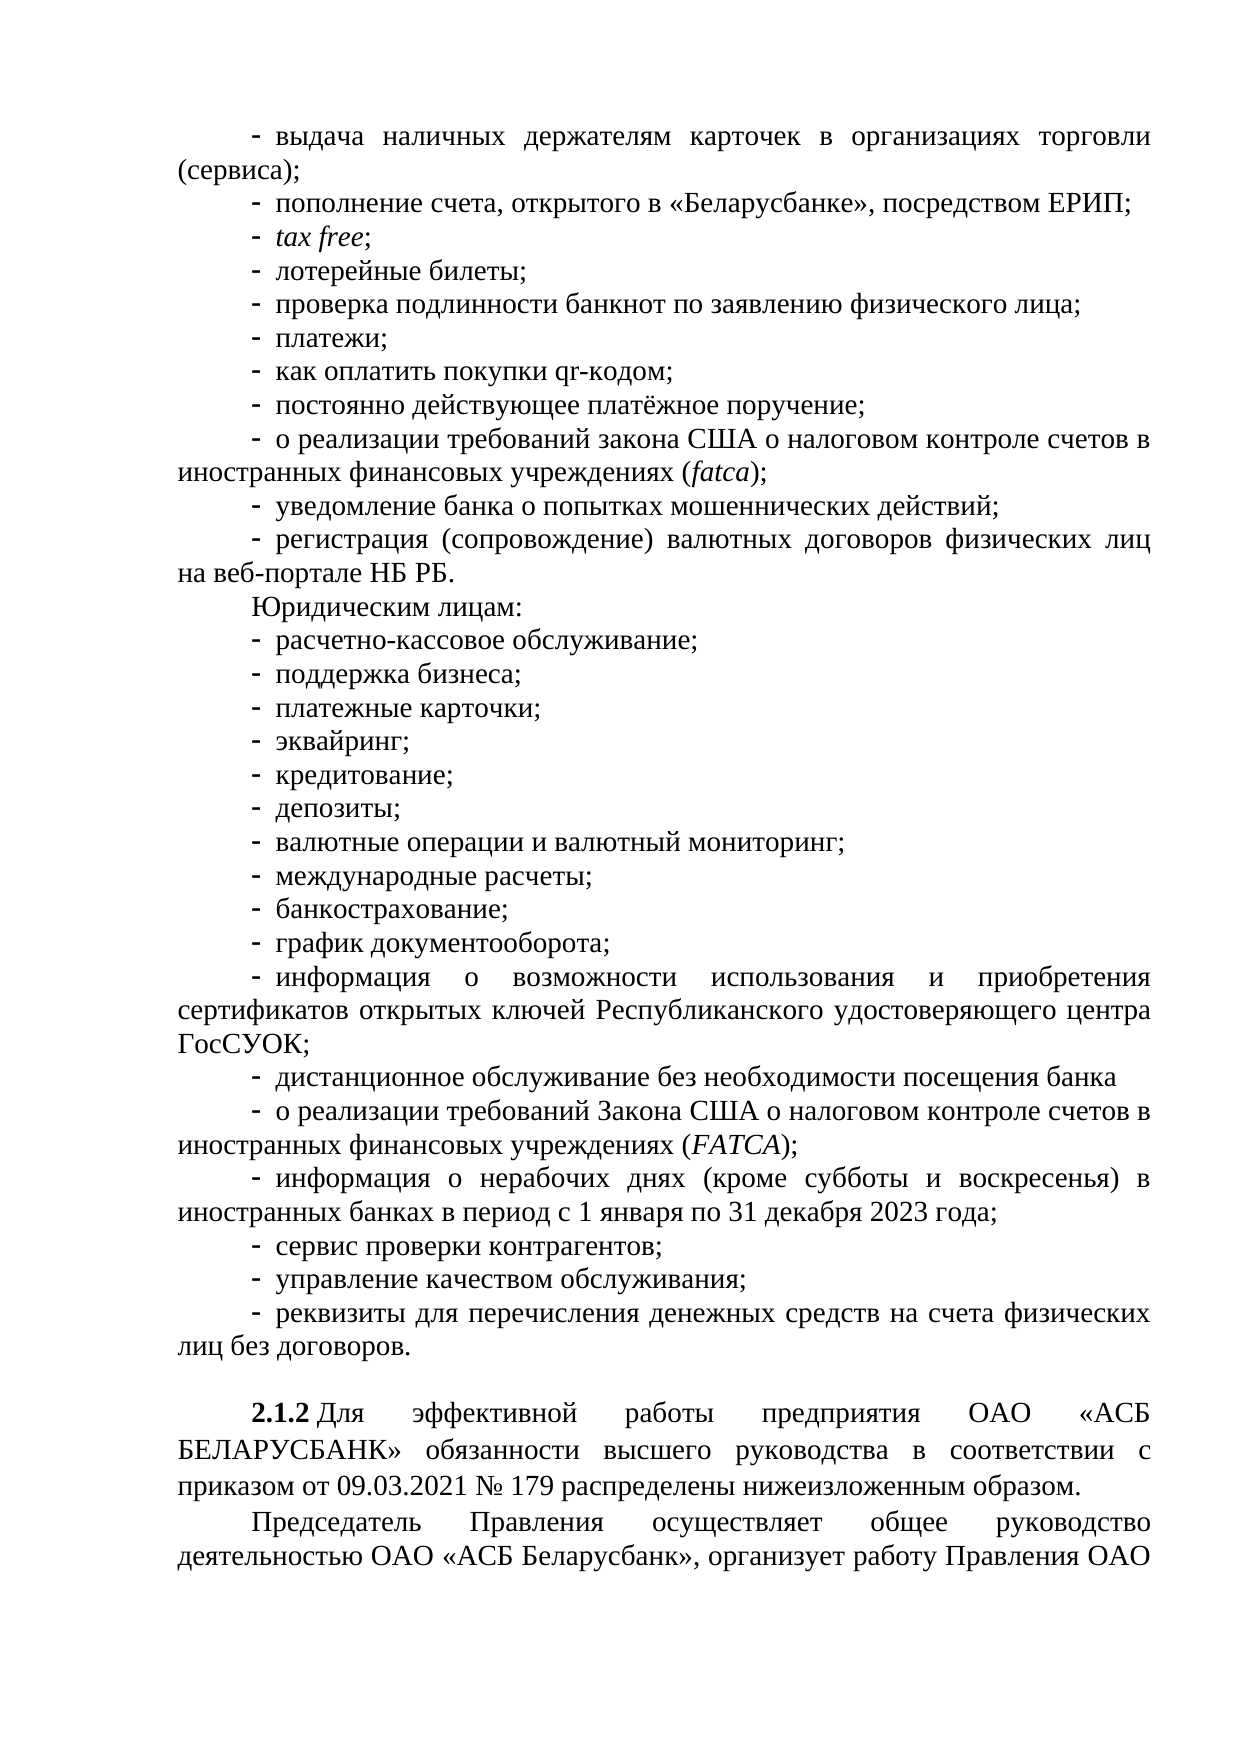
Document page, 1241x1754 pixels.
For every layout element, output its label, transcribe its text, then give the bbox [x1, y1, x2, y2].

list постоянно действующее платёжное поручение; [177, 387, 1152, 421]
list поддержка бизнеса; [177, 656, 1152, 690]
list пополнение счета, открытого в «Беларусбанке», посредством ЕРИП; [177, 185, 1152, 219]
list расчетно-кассовое обслуживание; [177, 622, 1152, 656]
list как оплатить покупки qr-кодом; [177, 353, 1152, 387]
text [177, 1504, 1152, 1571]
list международные расчеты; [177, 858, 1152, 892]
list о реализации требований Закона США о налоговом контроле счетов в иностранных финансовых учреждениях (FATCA); [177, 1093, 1152, 1160]
list лотерейные билеты; [177, 253, 1152, 286]
list уведомление банка о попытках мошеннических действий; [177, 488, 1152, 522]
text Юридическим лицам: [177, 589, 1152, 622]
list tax free; [177, 219, 1152, 253]
list 2.1.2 Для эффективной работы предприятия ОАО «АСБ БЕЛАРУСБАНК» обязанности высшего руководства в соответствии с приказом от 09.03.2021 № 179 распределены нижеизложенным образом. [177, 1396, 1152, 1501]
list о реализации требований закона США о налоговом контроле счетов в иностранных финансовых учреждениях (fatca); [177, 421, 1152, 488]
list дистанционное обслуживание без необходимости посещения банка [177, 1059, 1152, 1093]
list платежные карточки; [177, 690, 1152, 723]
list кредитование; [177, 757, 1152, 791]
list валютные операции и валютный мониторинг; [177, 824, 1152, 858]
list реквизиты для перечисления денежных средств на счета физических лиц без договоров. [177, 1295, 1152, 1362]
list информация о возможности использования и приобретения сертификатов открытых ключей Республиканского удостоверяющего центра ГосСУОК; [177, 959, 1152, 1059]
list эквайринг; [177, 723, 1152, 757]
list депозиты; [177, 791, 1152, 824]
list проверка подлинности банкнот по заявлению физического лица; [177, 286, 1152, 320]
list выдача наличных держателям карточек в организациях торговли (сервиса); [177, 118, 1152, 185]
list сервис проверки контрагентов; [177, 1228, 1152, 1261]
list платежи; [177, 320, 1152, 353]
list управление качеством обслуживания; [177, 1261, 1152, 1295]
list информация о нерабочих днях (кроме субботы и воскресенья) в иностранных банках в период с 1 января по 31 декабря 2023 года; [177, 1160, 1152, 1228]
list график документооборота; [177, 925, 1152, 959]
list банкострахование; [177, 892, 1152, 925]
list регистрация (сопровождение) валютных договоров физических лиц на веб-портале НБ РБ. [177, 522, 1152, 589]
